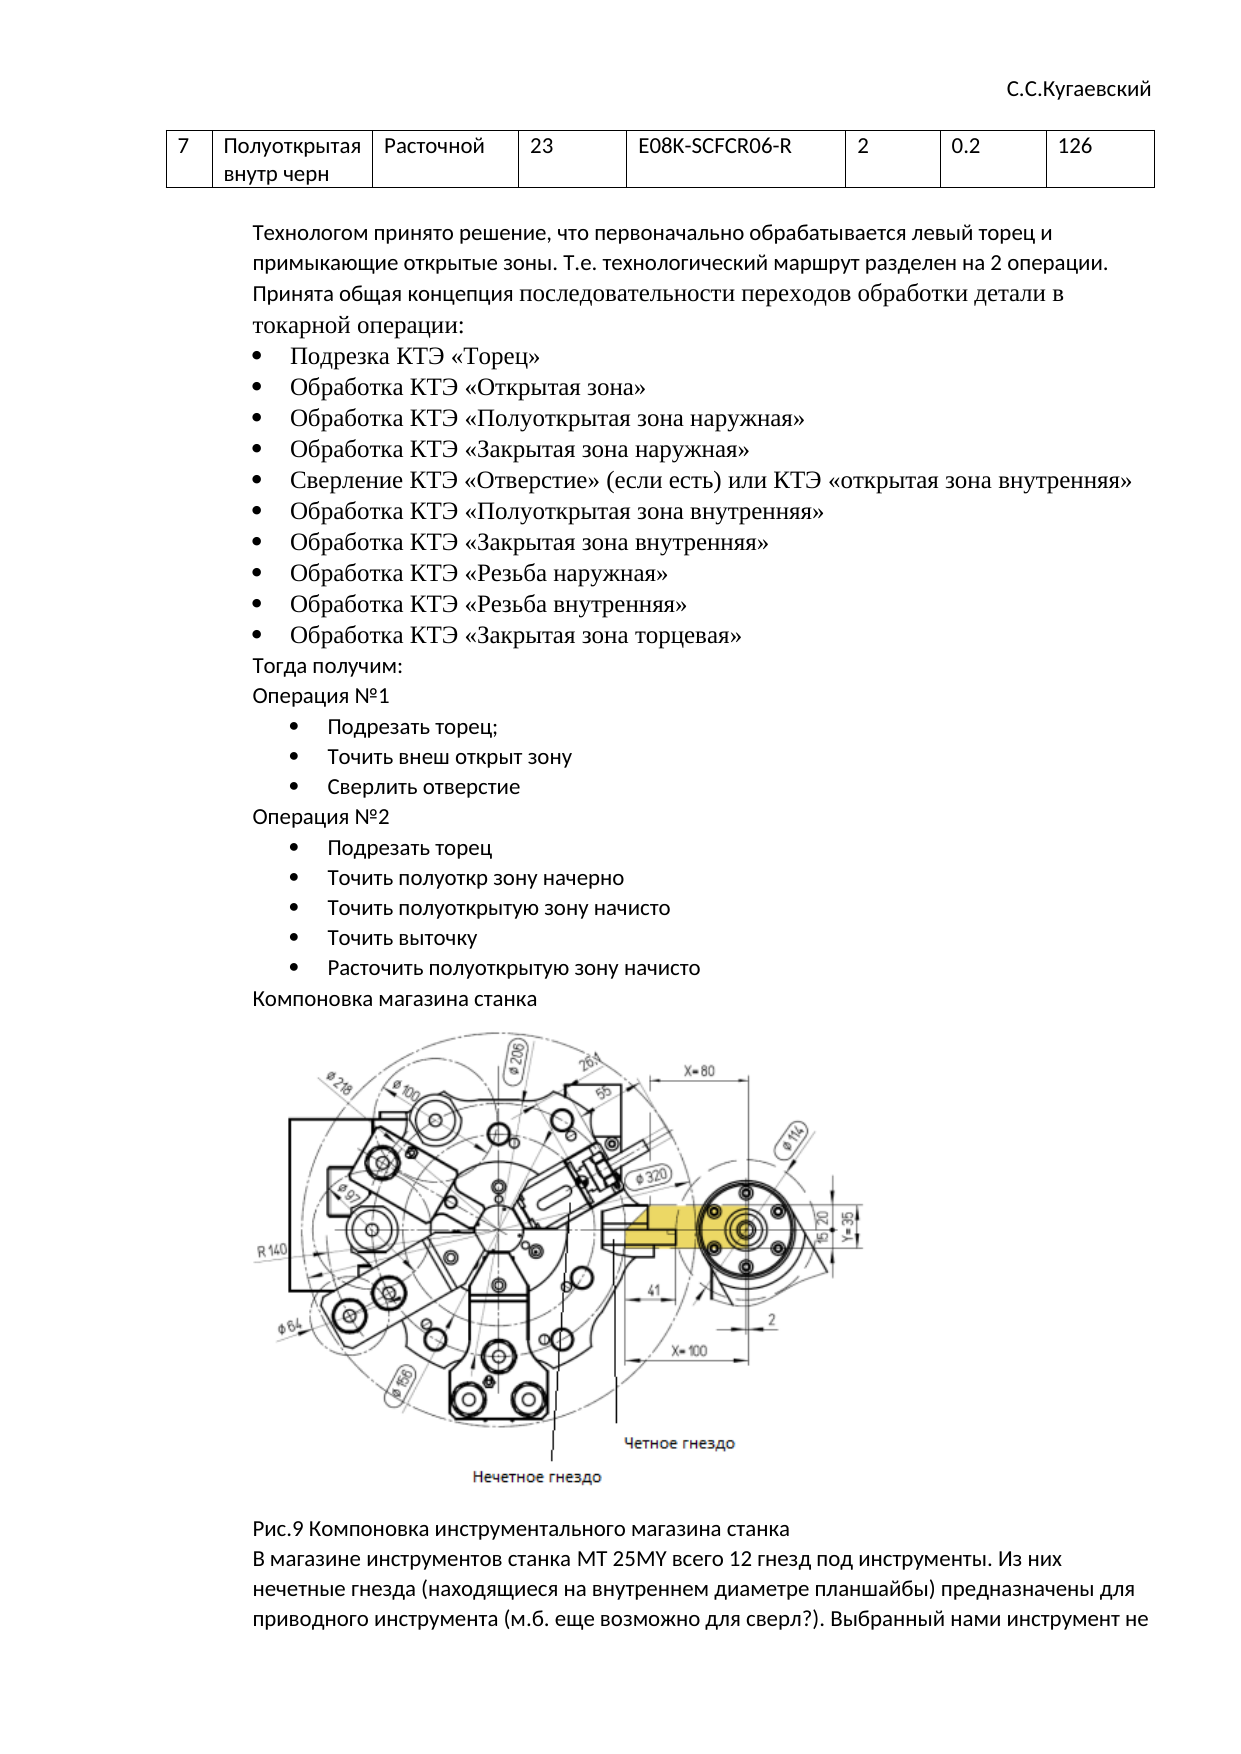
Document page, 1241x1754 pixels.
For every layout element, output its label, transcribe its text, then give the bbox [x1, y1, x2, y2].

text Компоновка магазина станка [252, 984, 1152, 1012]
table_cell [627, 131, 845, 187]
list Подрезка КТЭ «Торец» [252, 341, 1152, 370]
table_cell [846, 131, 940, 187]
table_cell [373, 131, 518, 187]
list Подрезать торец [290, 833, 1152, 861]
text Операция №1 [252, 682, 1152, 709]
list Обработка КТЭ «Резьба внутренняя» [252, 589, 1152, 618]
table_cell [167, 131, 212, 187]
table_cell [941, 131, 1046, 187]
text Принята общая концепция последовательности переходов обработки детали в токарной операции: [252, 278, 1152, 339]
text Технологом принято решение, что первоначально обрабатывается левый торец и примыкающие открытые зоны. Т.е. технологический маршрут разделен на 2 операции. [252, 218, 1152, 276]
list Обработка КТЭ «Закрытая зона внутренняя» [252, 527, 1152, 556]
list Обработка КТЭ «Резьба наружная» [252, 558, 1152, 587]
list Обработка КТЭ «Закрытая зона наружная» [252, 434, 1152, 463]
list Обработка КТЭ «Полуоткрытая зона внутренняя» [252, 496, 1152, 525]
list Подрезать торец; [290, 712, 1152, 740]
list Обработка КТЭ «Закрытая зона торцевая» [252, 620, 1152, 649]
list Точить полуоткрытую зону начисто [290, 893, 1152, 921]
list Обработка КТЭ «Полуоткрытая зона наружная» [252, 403, 1152, 432]
text Операция №2 [252, 802, 1152, 830]
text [252, 1544, 1152, 1633]
list Точить внеш открыт зону [290, 742, 1152, 770]
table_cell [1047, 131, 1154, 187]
text Рис.9 Компоновка инструментального магазина станка [252, 1514, 1152, 1542]
list Обработка КТЭ «Открытая зона» [252, 372, 1152, 401]
picture [252, 1013, 910, 1512]
list Точить полуоткр зону начерно [290, 863, 1152, 891]
text Тогда получим: [252, 651, 1152, 679]
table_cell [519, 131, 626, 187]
list Точить выточку [290, 923, 1152, 951]
list Сверление КТЭ «Отверстие» (если есть) или КТЭ «открытая зона внутренняя» [252, 465, 1152, 494]
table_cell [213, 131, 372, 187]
list Расточить полуоткрытую зону начисто [290, 953, 1152, 981]
list Сверлить отверстие [290, 772, 1152, 800]
